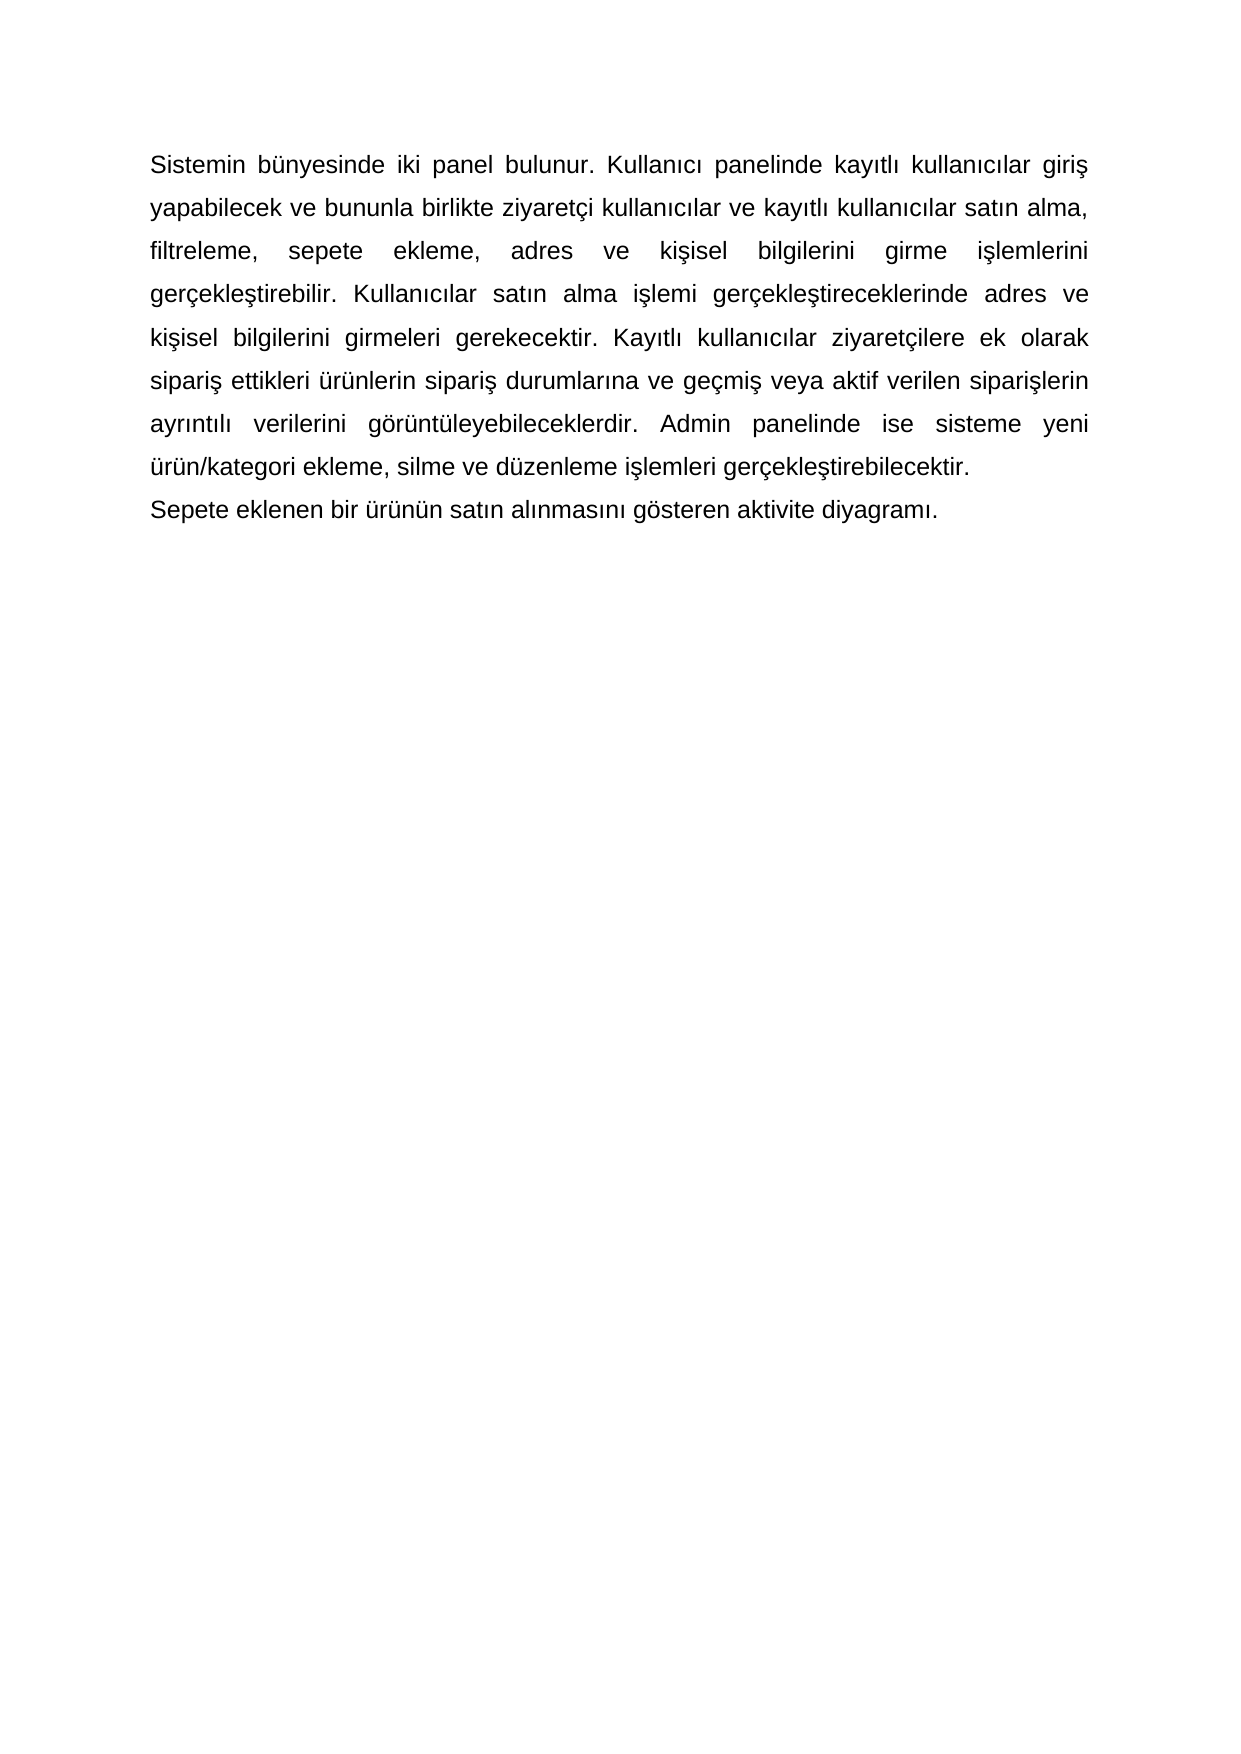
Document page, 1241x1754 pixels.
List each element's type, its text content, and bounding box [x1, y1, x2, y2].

text Sepete eklenen bir ürünün satın alınmasını gösteren aktivite diyagramı. [150, 495, 1090, 524]
text Sistemin bünyesinde iki panel bulunur. Kullanıcı panelinde kayıtlı kullanıcılar giriş yapabilecek ve bununla birlikte ziyaretçi kullanıcılar ve kayıtlı kullanıcılar satın alma, filtreleme, sepete ekleme, adres ve kişisel bilgilerini girme işlemlerini gerçekleştirebilir. Kullanıcılar satın alma işlemi gerçekleştireceklerinde adres ve kişisel bilgilerini girmeleri gerekecektir. Kayıtlı kullanıcılar ziyaretçilere ek olarak sipariş ettikleri ürünlerin sipariş durumlarına ve geçmiş veya aktif verilen siparişlerin ayrıntılı verilerini görüntüleyebileceklerdir. Admin panelinde ise sisteme yeni ürün/kategori ekleme, silme ve düzenleme işlemleri gerçekleştirebilecektir. [150, 150, 1090, 481]
